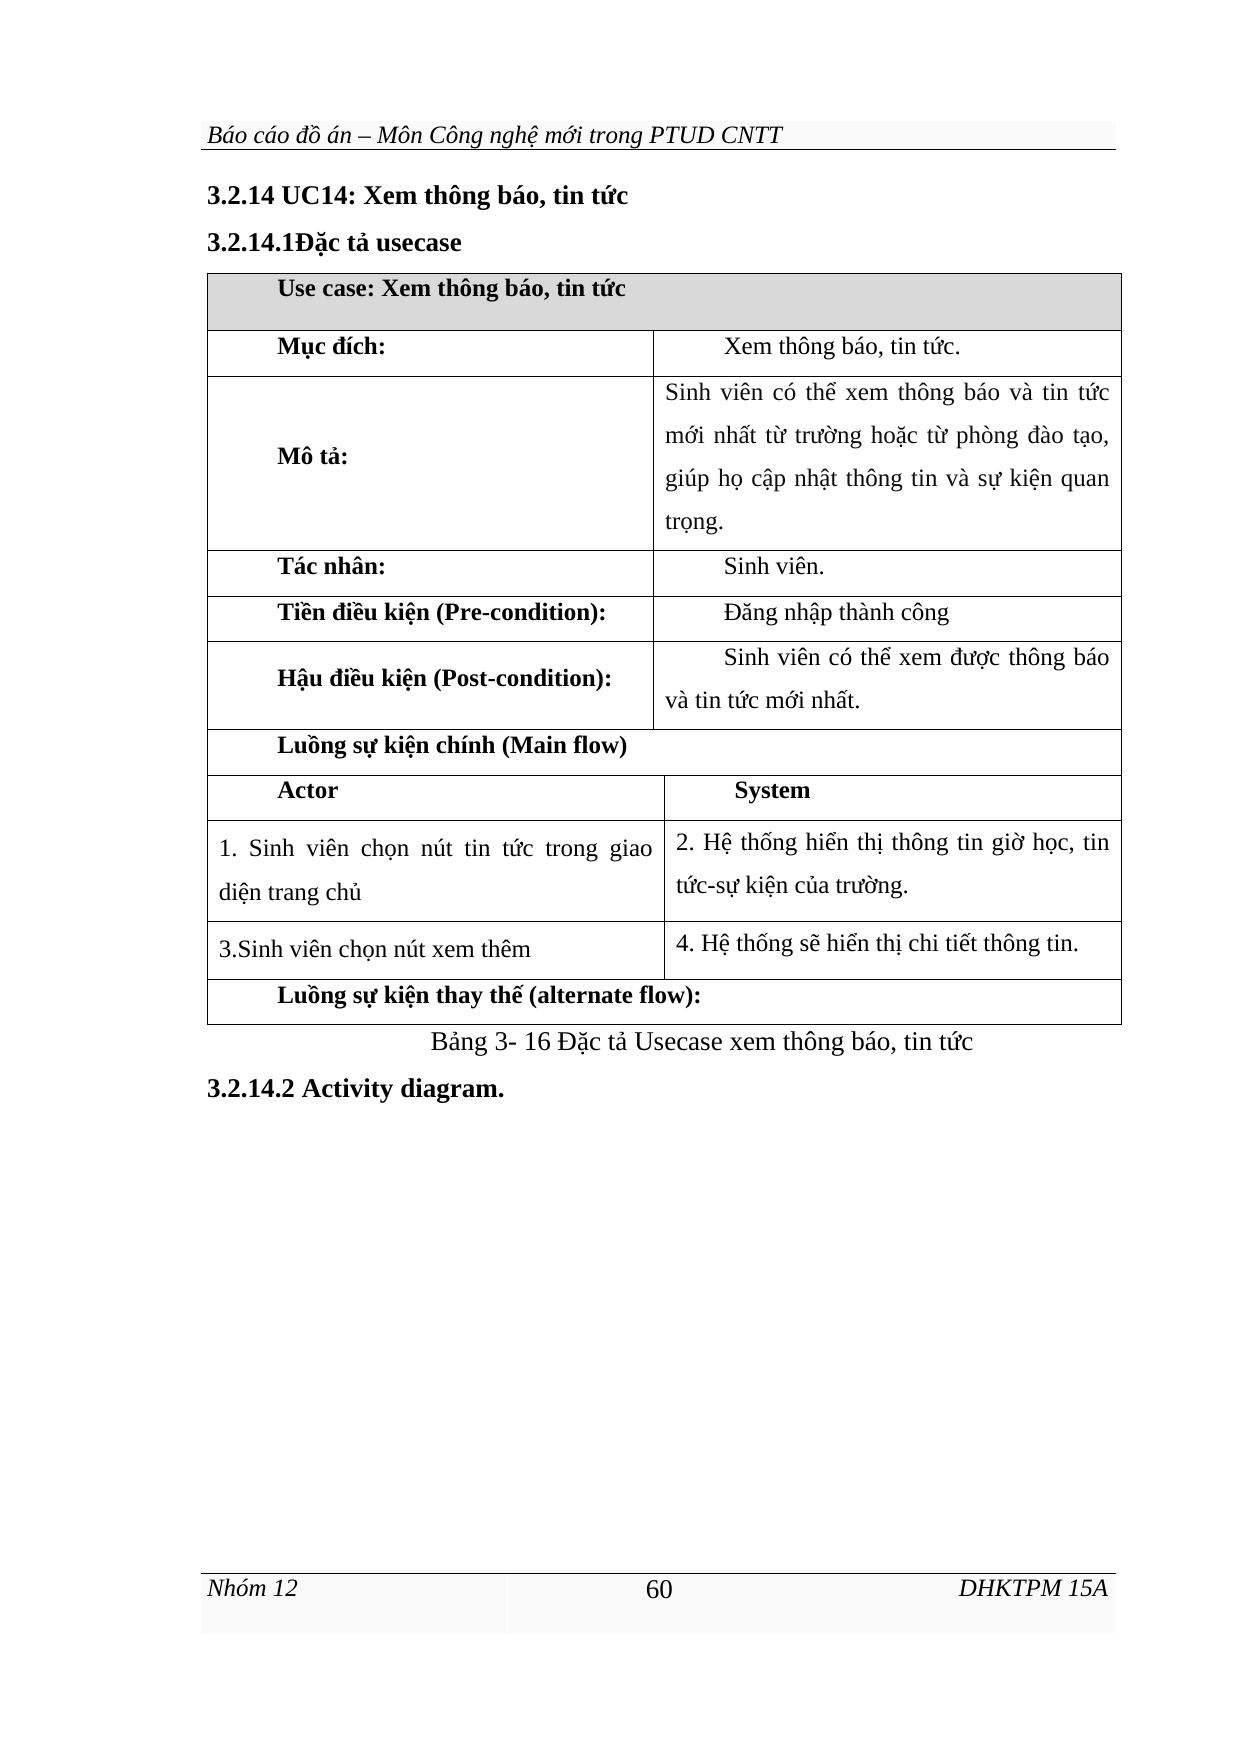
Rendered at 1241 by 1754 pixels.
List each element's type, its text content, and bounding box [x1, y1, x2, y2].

subtitle 3.2.14 UC14: Xem thông báo, tin tức [207, 179, 1122, 210]
table_cell Tiền điều kiện (Pre-condition): [208, 597, 653, 641]
table_cell 1. Sinh viên chọn nút tin tức trong giao diện trang chủ [208, 821, 664, 921]
table_cell Mục đích: [208, 331, 653, 376]
table_cell Xem thông báo, tin tức. [654, 331, 1121, 376]
table_header Use case: Xem thông báo, tin tức [208, 274, 1121, 330]
table_cell Đăng nhập thành công [654, 597, 1121, 641]
table_cell 4. Hệ thống sẽ hiển thị chi tiết thông tin. [665, 922, 1121, 979]
text 3.2.14.1Đặc tả usecase [207, 226, 1122, 257]
table_cell Hậu điều kiện (Post-condition): [208, 642, 653, 729]
table_cell Luồng sự kiện thay thế (alternate flow): [208, 980, 1121, 1024]
table_cell Sinh viên có thể xem được thông báo và tin tức mới nhất. [654, 642, 1121, 729]
table_cell Luồng sự kiện chính (Main flow) [208, 730, 1121, 774]
table_cell Sinh viên. [654, 551, 1121, 596]
text Bảng 3- 16 Đặc tả Usecase xem thông báo, tin tức [207, 1025, 1122, 1056]
table_cell System [665, 776, 1121, 820]
table_cell Mô tả: [208, 377, 653, 550]
table_cell Actor [208, 776, 664, 820]
table_cell Sinh viên có thể xem thông báo và tin tức mới nhất từ trường hoặc từ phòng đào tạo, giúp họ cập nhật thông tin và sự kiện quan trọng. [654, 377, 1121, 550]
text 3.2.14.2 Activity diagram. [207, 1072, 1122, 1103]
table_cell Tác nhân: [208, 551, 653, 596]
table_cell 2. Hệ thống hiển thị thông tin giờ học, tin tức-sự kiện của trường. [665, 821, 1121, 921]
table_cell 3.Sinh viên chọn nút xem thêm [208, 922, 664, 979]
